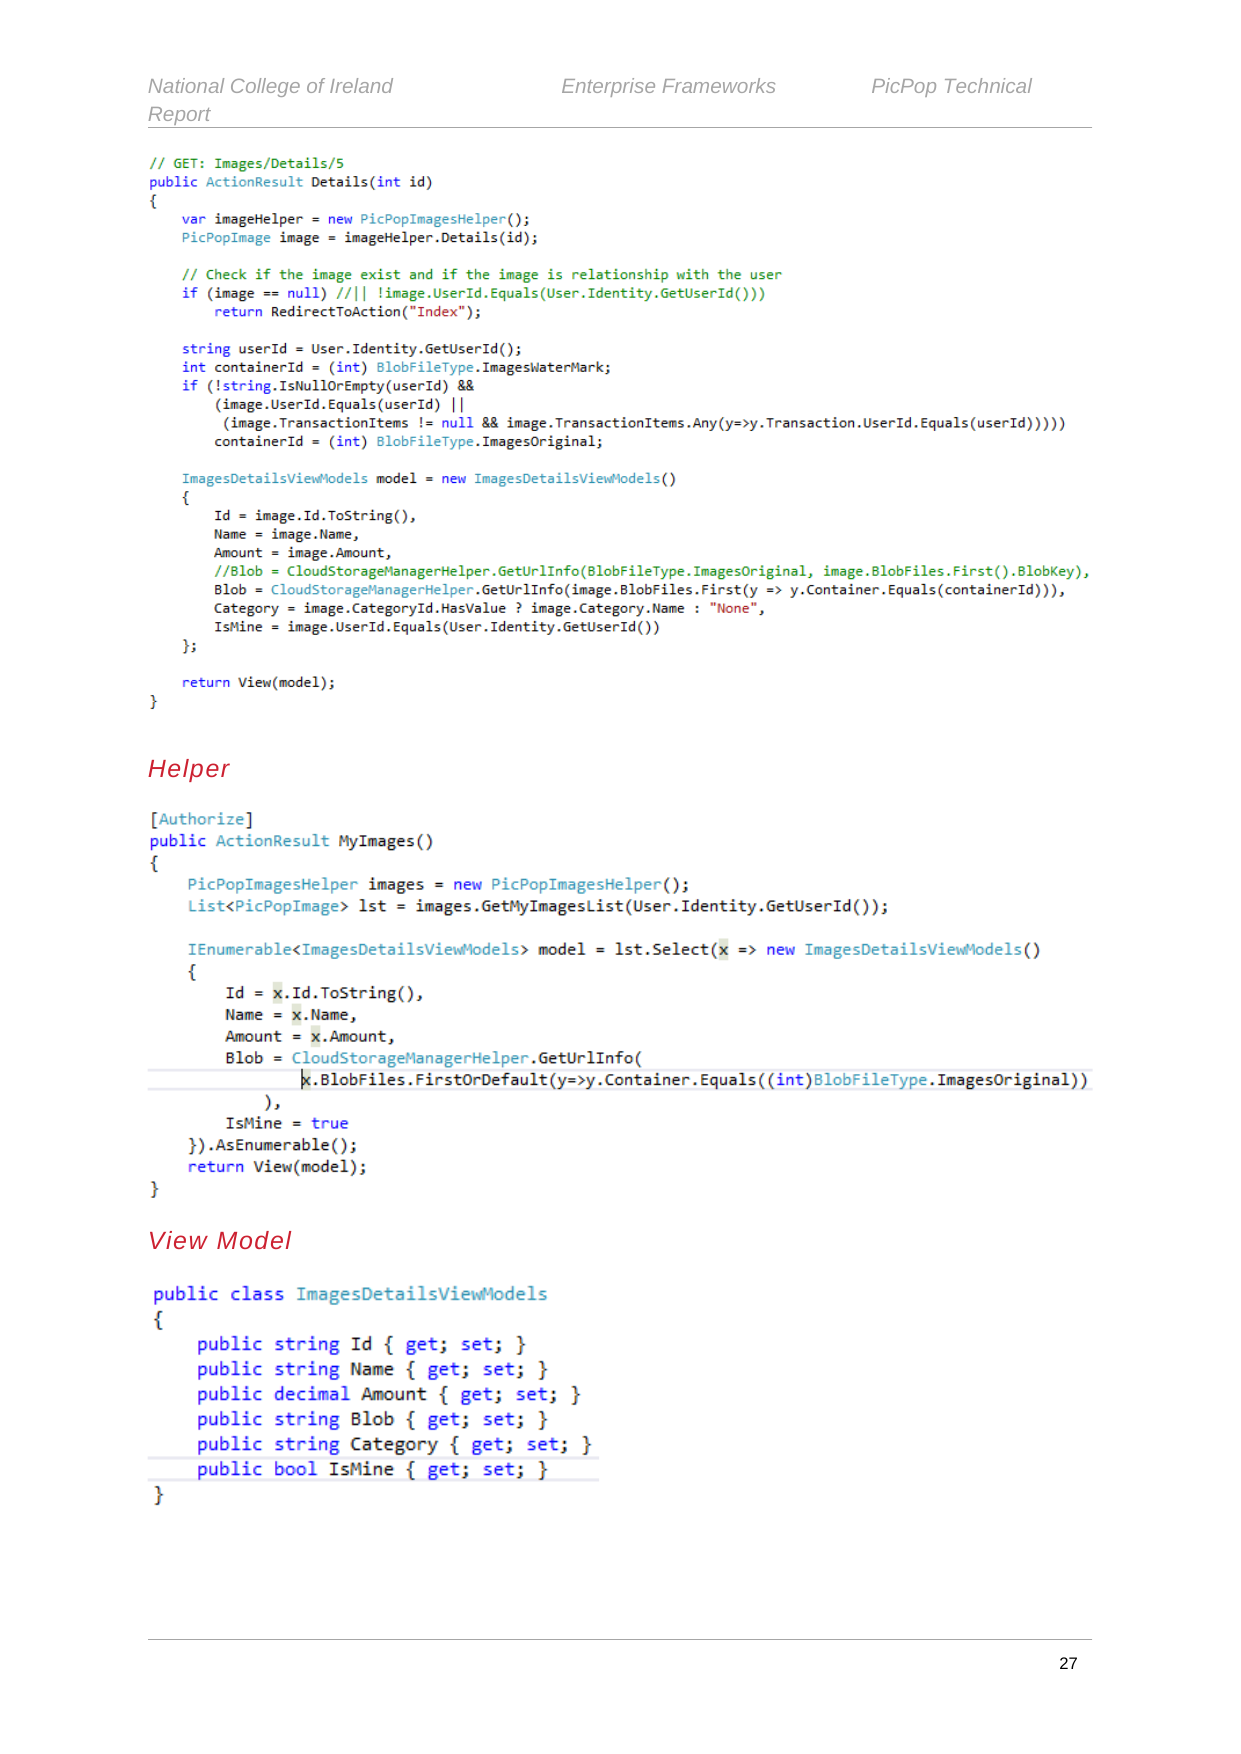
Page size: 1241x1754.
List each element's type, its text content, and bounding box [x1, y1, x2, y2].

picture [147, 153, 1093, 716]
picture [147, 1280, 600, 1513]
subtitle View Model [148, 1226, 1092, 1255]
picture [147, 807, 1093, 1202]
subtitle Helper [148, 754, 1092, 783]
